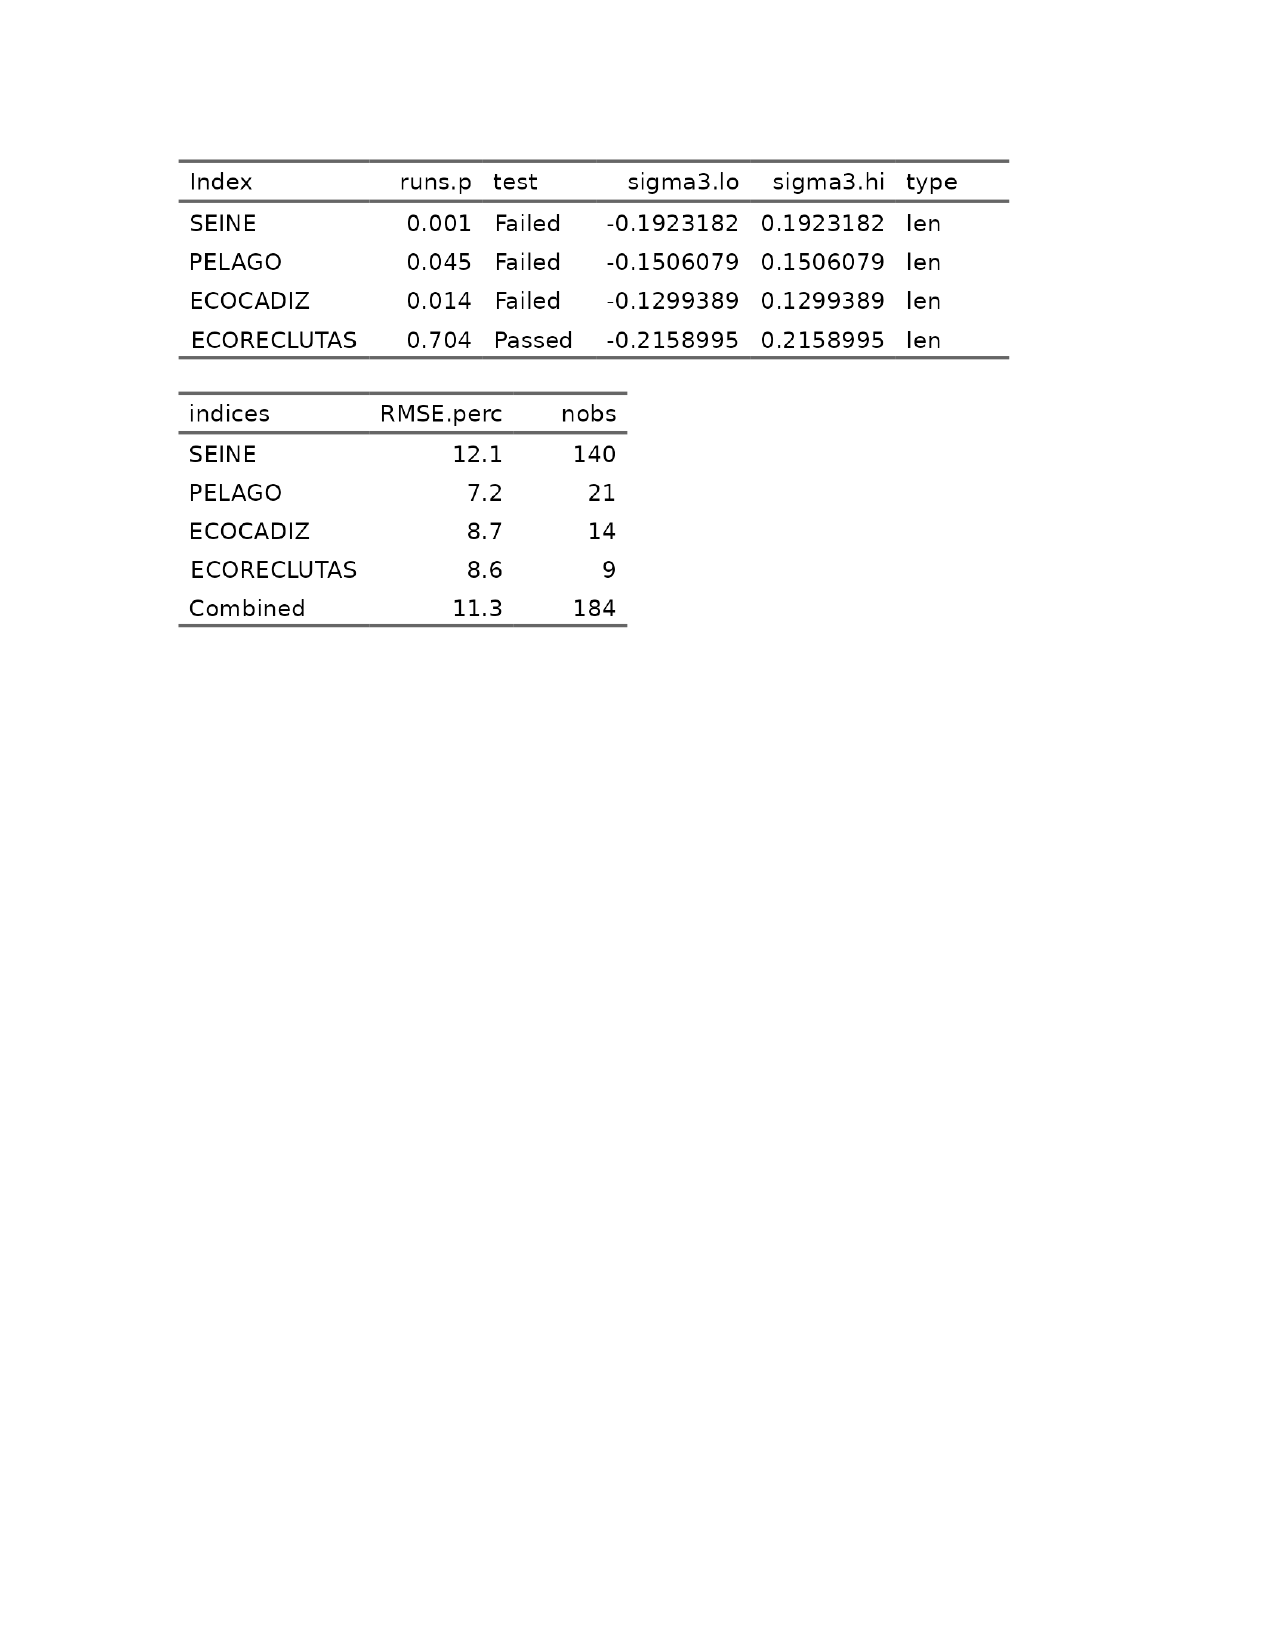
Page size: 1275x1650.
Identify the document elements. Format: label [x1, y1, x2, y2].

picture [168, 150, 1019, 369]
picture [168, 381, 637, 637]
